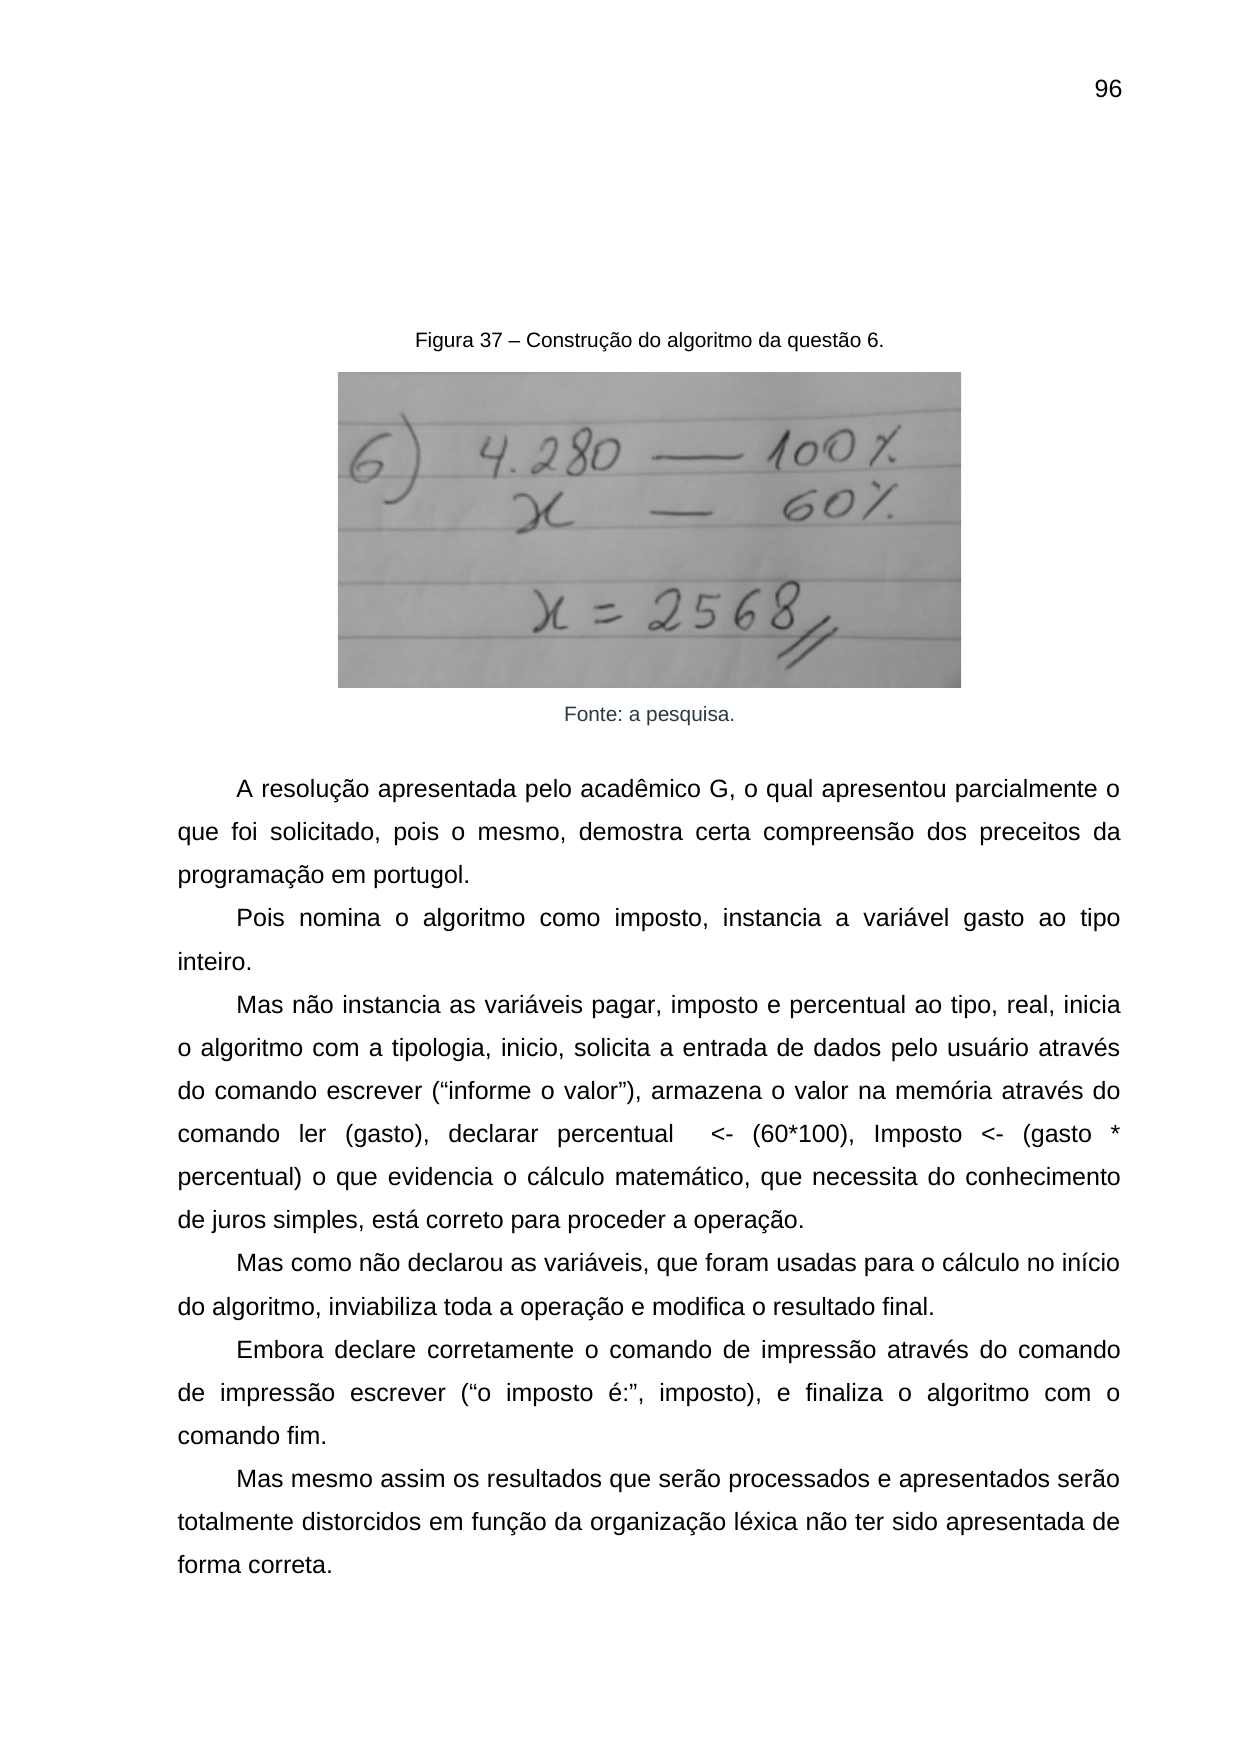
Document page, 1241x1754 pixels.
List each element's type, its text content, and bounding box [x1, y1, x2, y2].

text Mas mesmo assim os resultados que serão processados e apresentados serão totalmente distorcidos em função da organização léxica não ter sido apresentada de forma correta. [177, 1464, 1122, 1579]
text Pois nomina o algoritmo como imposto, instancia a variável gasto ao tipo inteiro. [177, 903, 1122, 975]
text Fonte: a pesquisa. [177, 702, 1122, 726]
text Figura 37 – Construção do algoritmo da questão 6. [177, 327, 1122, 351]
text Mas não instancia as variáveis pagar, imposto e percentual ao tipo, real, inicia o algoritmo com a tipologia, inicio, solicita a entrada de dados pelo usuário através do comando escrever (“informe o valor”), armazena o valor na memória através do comando ler (gasto), declarar percentual <- (60*100), Imposto <- (gasto * percentual) o que evidencia o cálculo matemático, que necessita do conhecimento de juros simples, está correto para proceder a operação. [177, 990, 1122, 1234]
text A resolução apresentada pelo acadêmico G, o qual apresentou parcialmente o que foi solicitado, pois o mesmo, demostra certa compreensão dos preceitos da programação em portugol. [177, 774, 1122, 889]
text Mas como não declarou as variáveis, que foram usadas para o cálculo no início do algoritmo, inviabiliza toda a operação e modifica o resultado final. [177, 1248, 1122, 1320]
text Embora declare corretamente o comando de impressão através do comando de impressão escrever (“o imposto é:”, imposto), e finaliza o algoritmo com o comando fim. [177, 1335, 1122, 1450]
